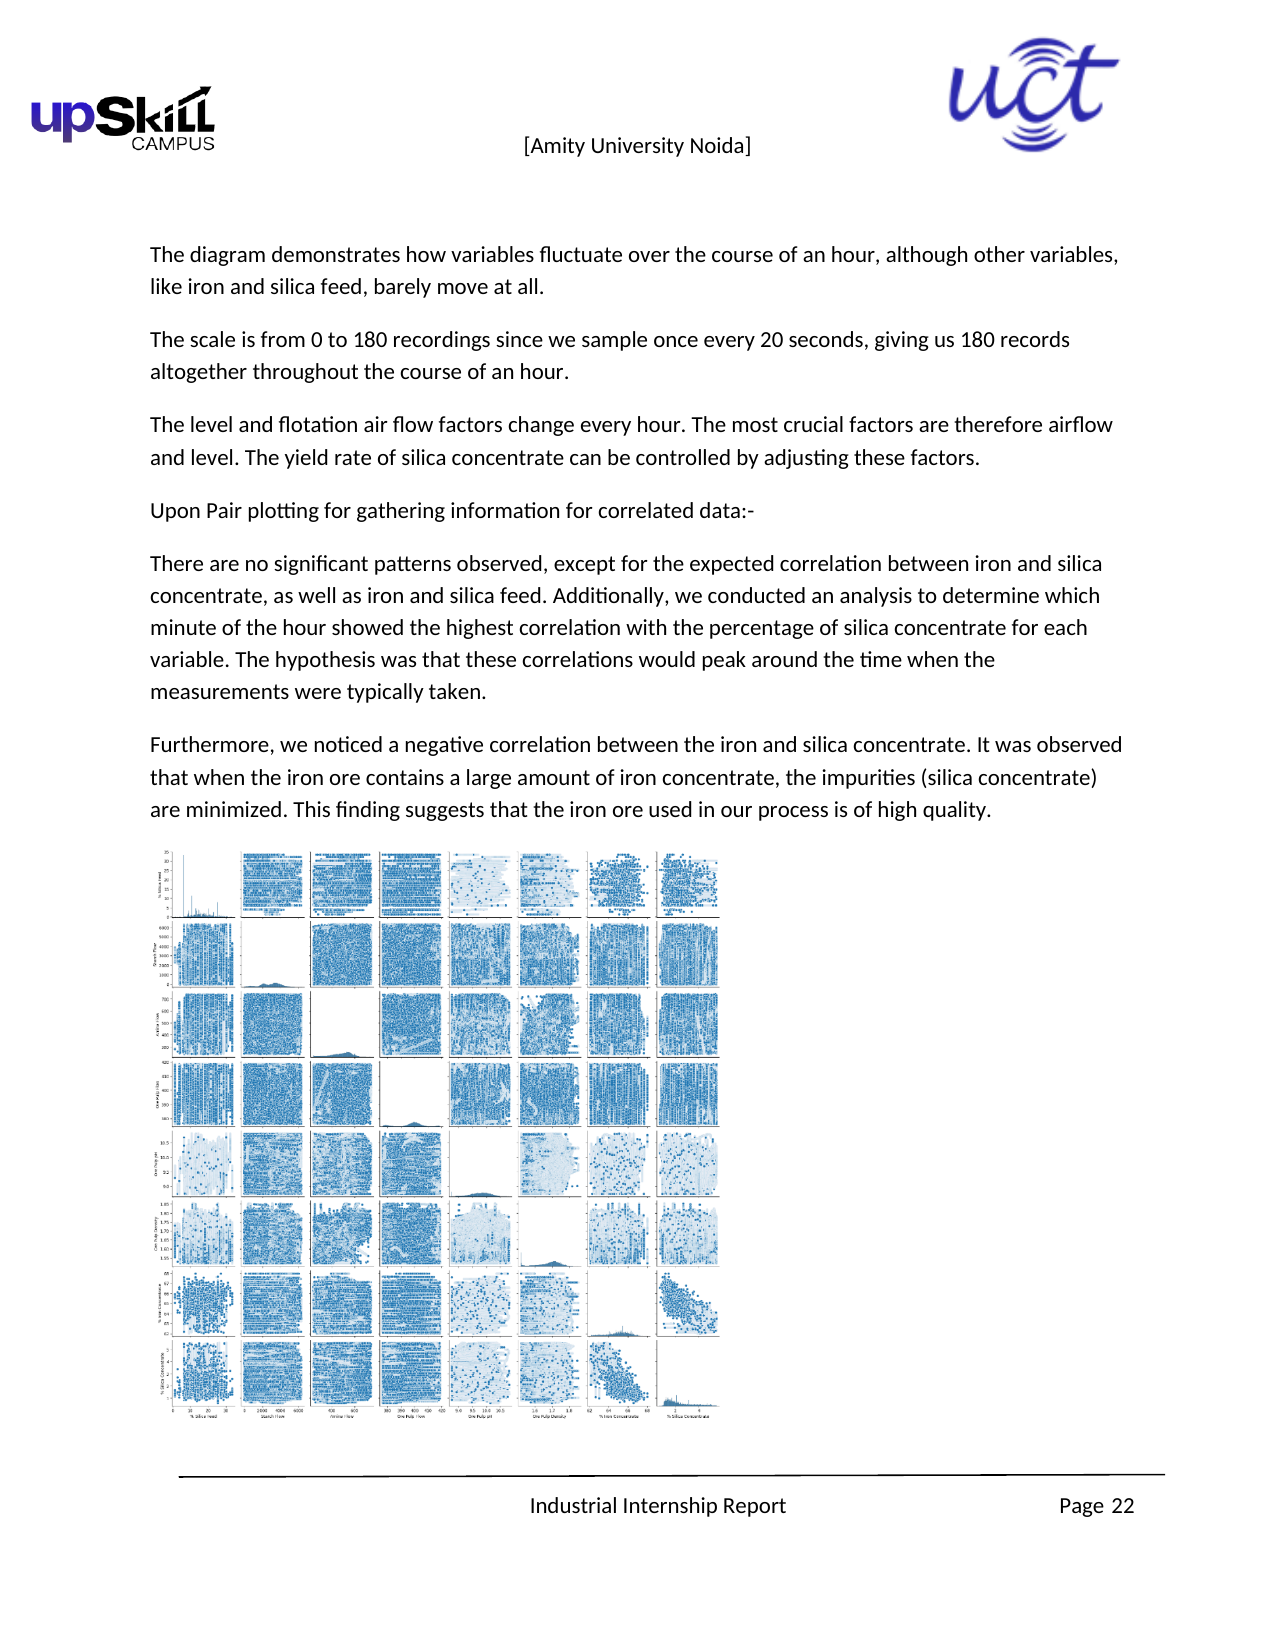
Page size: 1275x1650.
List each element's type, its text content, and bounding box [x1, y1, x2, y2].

picture [0, 73, 246, 154]
picture [946, 28, 1125, 154]
picture [150, 847, 722, 1421]
text The scale is from 0 to 180 recordings since we sample once every 20 seconds, giving us 180 records altogether throughout the course of an hour. [150, 325, 1134, 386]
text Upon Pair plotting for gathering information for correlated data:- [150, 496, 1134, 524]
text The level and flotation air flow factors change every hour. The most crucial factors are therefore airflow and level. The yield rate of silica concentrate can be controlled by adjusting these factors. [150, 411, 1134, 471]
text Furthermore, we noticed a negative correlation between the iron and silica concentrate. It was observed that when the iron ore contains a large amount of iron concentrate, the impurities (silica concentrate) are minimized. This finding suggests that the iron ore used in our process is of high quality. [150, 731, 1134, 823]
text The diagram demonstrates how variables fluctuate over the course of an hour, although other variables, like iron and silica feed, barely move at all. [150, 240, 1134, 300]
text There are no significant patterns observed, except for the expected correlation between iron and silica concentrate, as well as iron and silica feed. Additionally, we conducted an analysis to determine which minute of the hour showed the highest correlation with the percentage of silica concentrate for each variable. The hypothesis was that these correlations would peak around the time when the measurements were typically taken. [150, 549, 1134, 706]
